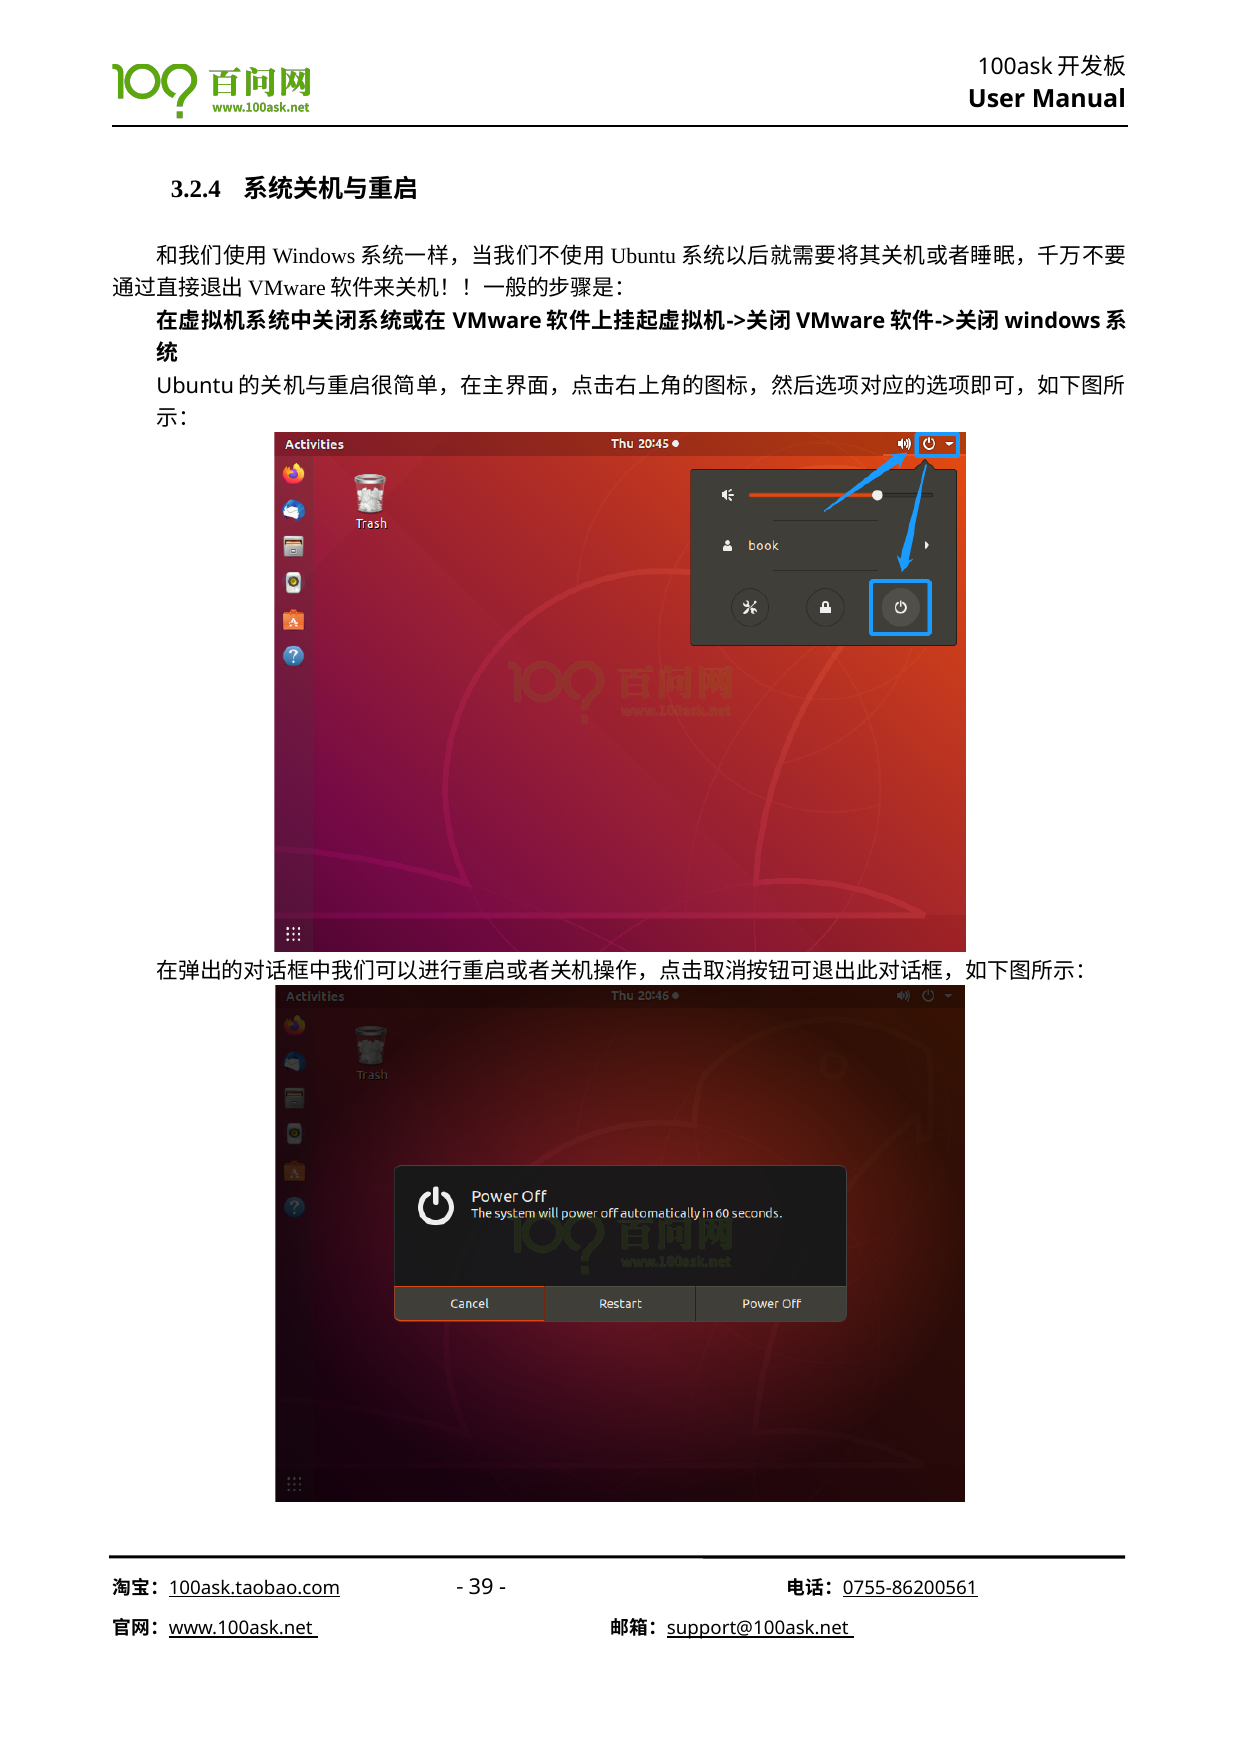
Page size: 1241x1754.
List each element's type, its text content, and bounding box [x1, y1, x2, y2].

subtitle 3.2.4 系统关机与重启 [112, 154, 1128, 219]
text Ubuntu的关机与重启很简单，在主界面，点击右上角的图标，然后选项对应的选项即可，如下图所示： [156, 367, 1128, 432]
picture [274, 432, 966, 952]
text 和我们使用Windows系统一样，当我们不使用Ubuntu系统以后就需要将其关机或者睡眠，千万不要通过直接退出VMware软件来关机！！一般的步骤是： [112, 237, 1128, 302]
text 在虚拟机系统中关闭系统或在VMware软件上挂起虚拟机->关闭VMware软件->关闭windows系统 [156, 302, 1128, 367]
picture [275, 985, 965, 1502]
text 在弹出的对话框中我们可以进行重启或者关机操作，点击取消按钮可退出此对话框，如下图所示： [112, 952, 1128, 985]
picture [112, 64, 310, 124]
